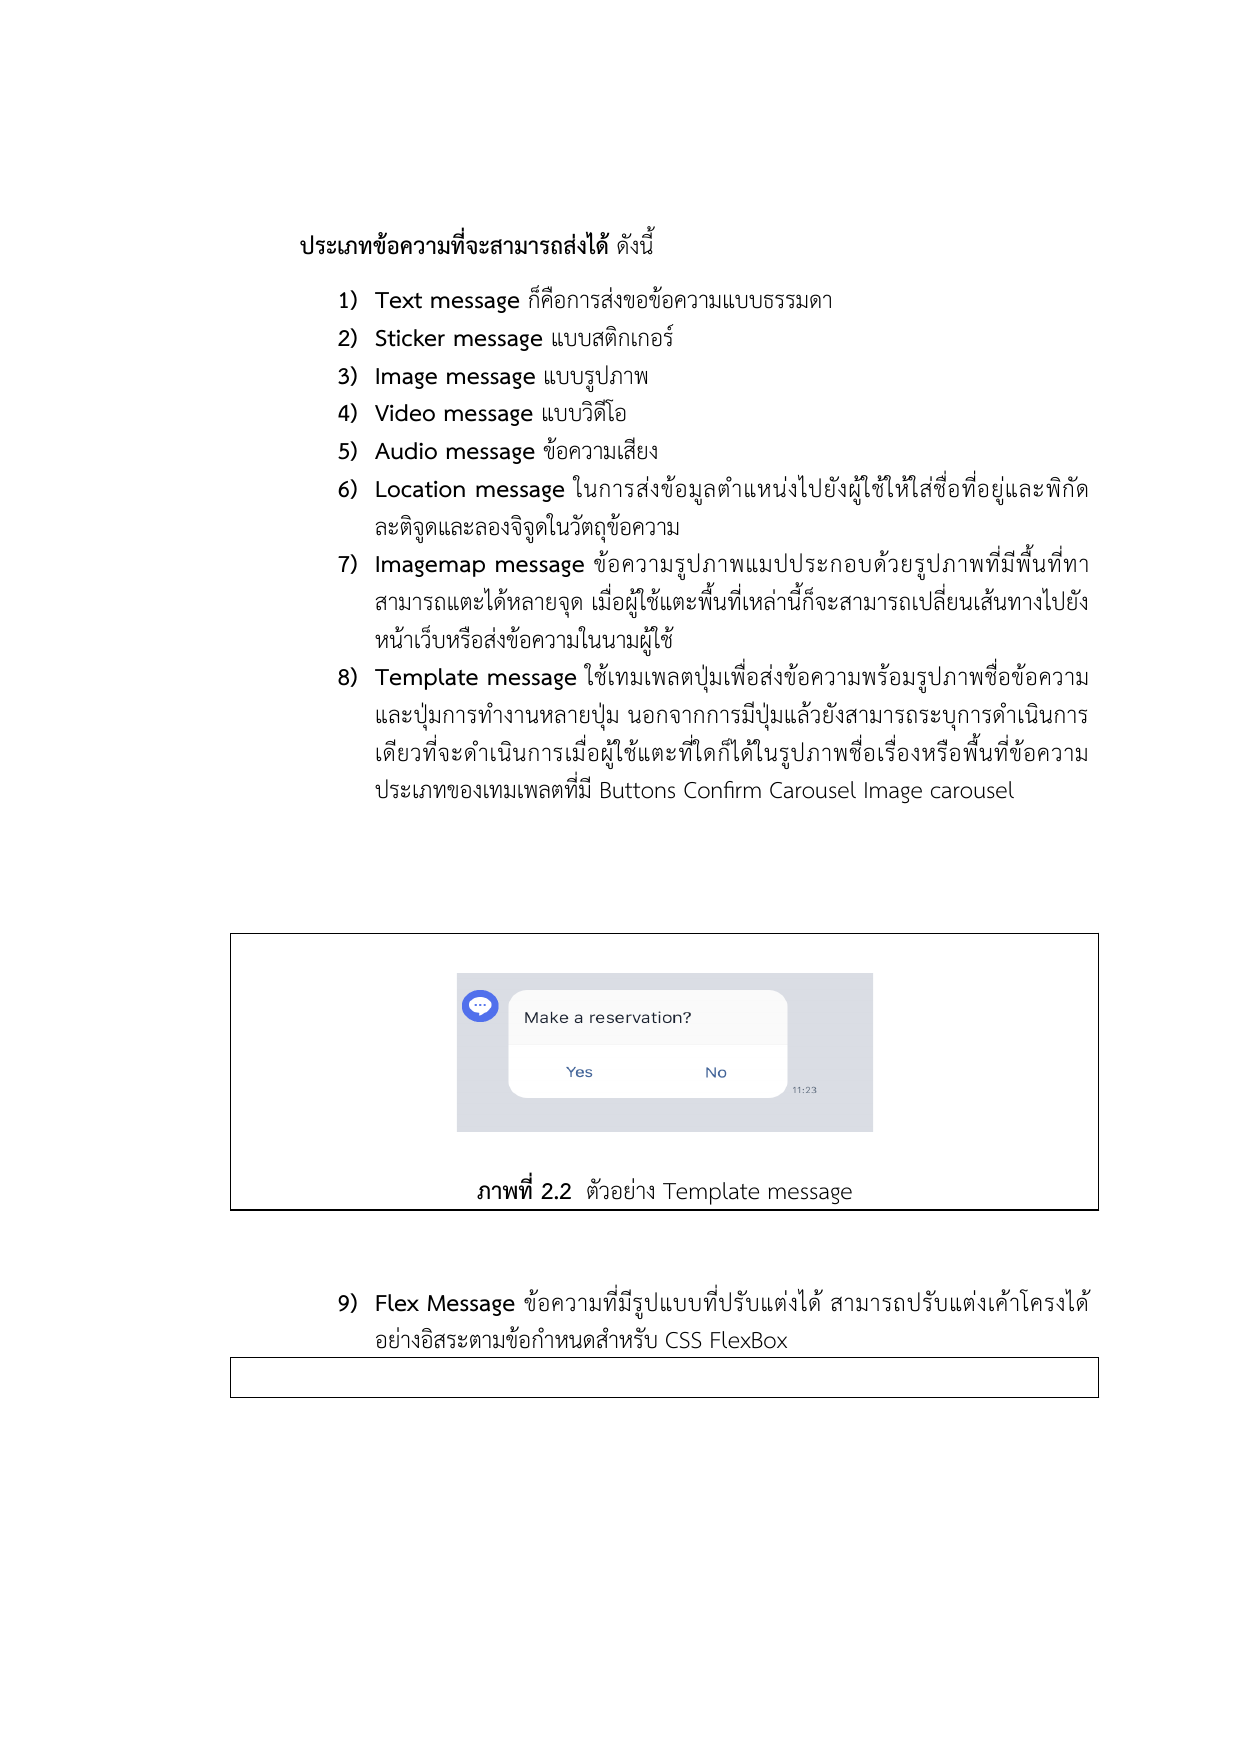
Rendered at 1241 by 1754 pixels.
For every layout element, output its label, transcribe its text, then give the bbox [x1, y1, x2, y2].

list Imagemap message ข้อความรูปภาพแมปประกอบด้วยรูปภาพที่มีพื้นที่ทาสามารถแตะได้หลายจุด เมื่อผู้ใช้แตะพื้นที่เหล่านี้ก็จะสามารถเปลี่ยนเส้นทางไปยังหน้าเว็บหรือส่งข้อความในนามผู้ใช้ [337, 543, 1090, 656]
picture [456, 973, 874, 1132]
list Video message แบบวิดีโอ [337, 392, 1090, 430]
list ภาพที่ 2.2 ตัวอย่าง Template message [231, 1167, 1098, 1209]
list Template message ใช้เทมเพลตปุ่มเพื่อส่งข้อความพร้อมรูปภาพชื่อข้อความและปุ่มการทำงานหลายปุ่ม นอกจากการมีปุ่มแล้วยังสามารถระบุการดำเนินการเดียวที่จะดำเนินการเมื่อผู้ใช้แตะที่ใดก็ได้ในรูปภาพชื่อเรื่องหรือพื้นที่ข้อความ ประเภทของเทมเพลตที่มี Buttons Confirm Carousel Image carousel [337, 656, 1090, 807]
list Text message ก็คือการส่งขอข้อความแบบธรรมดา [337, 279, 1090, 317]
list Image message แบบรูปภาพ [337, 355, 1090, 392]
list Audio message ข้อความเสียง [337, 430, 1090, 468]
list Flex Message ข้อความที่มีรูปแบบที่ปรับแต่งได้ สามารถปรับแต่งเค้าโครงได้อย่างอิสระตามข้อกำหนดสำหรับCSS FlexBox [337, 1282, 1090, 1357]
text ประเภทข้อความที่จะสามารถส่งได้ ดังนี้ [225, 225, 1090, 263]
list Location message ในการส่งข้อมูลตำแหน่งไปยังผู้ใช้ให้ใส่ชื่อที่อยู่และพิกัดละติจูดและลองจิจูดในวัตถุข้อความ [337, 468, 1090, 543]
list Sticker message แบบสติกเกอร์ [337, 317, 1090, 355]
